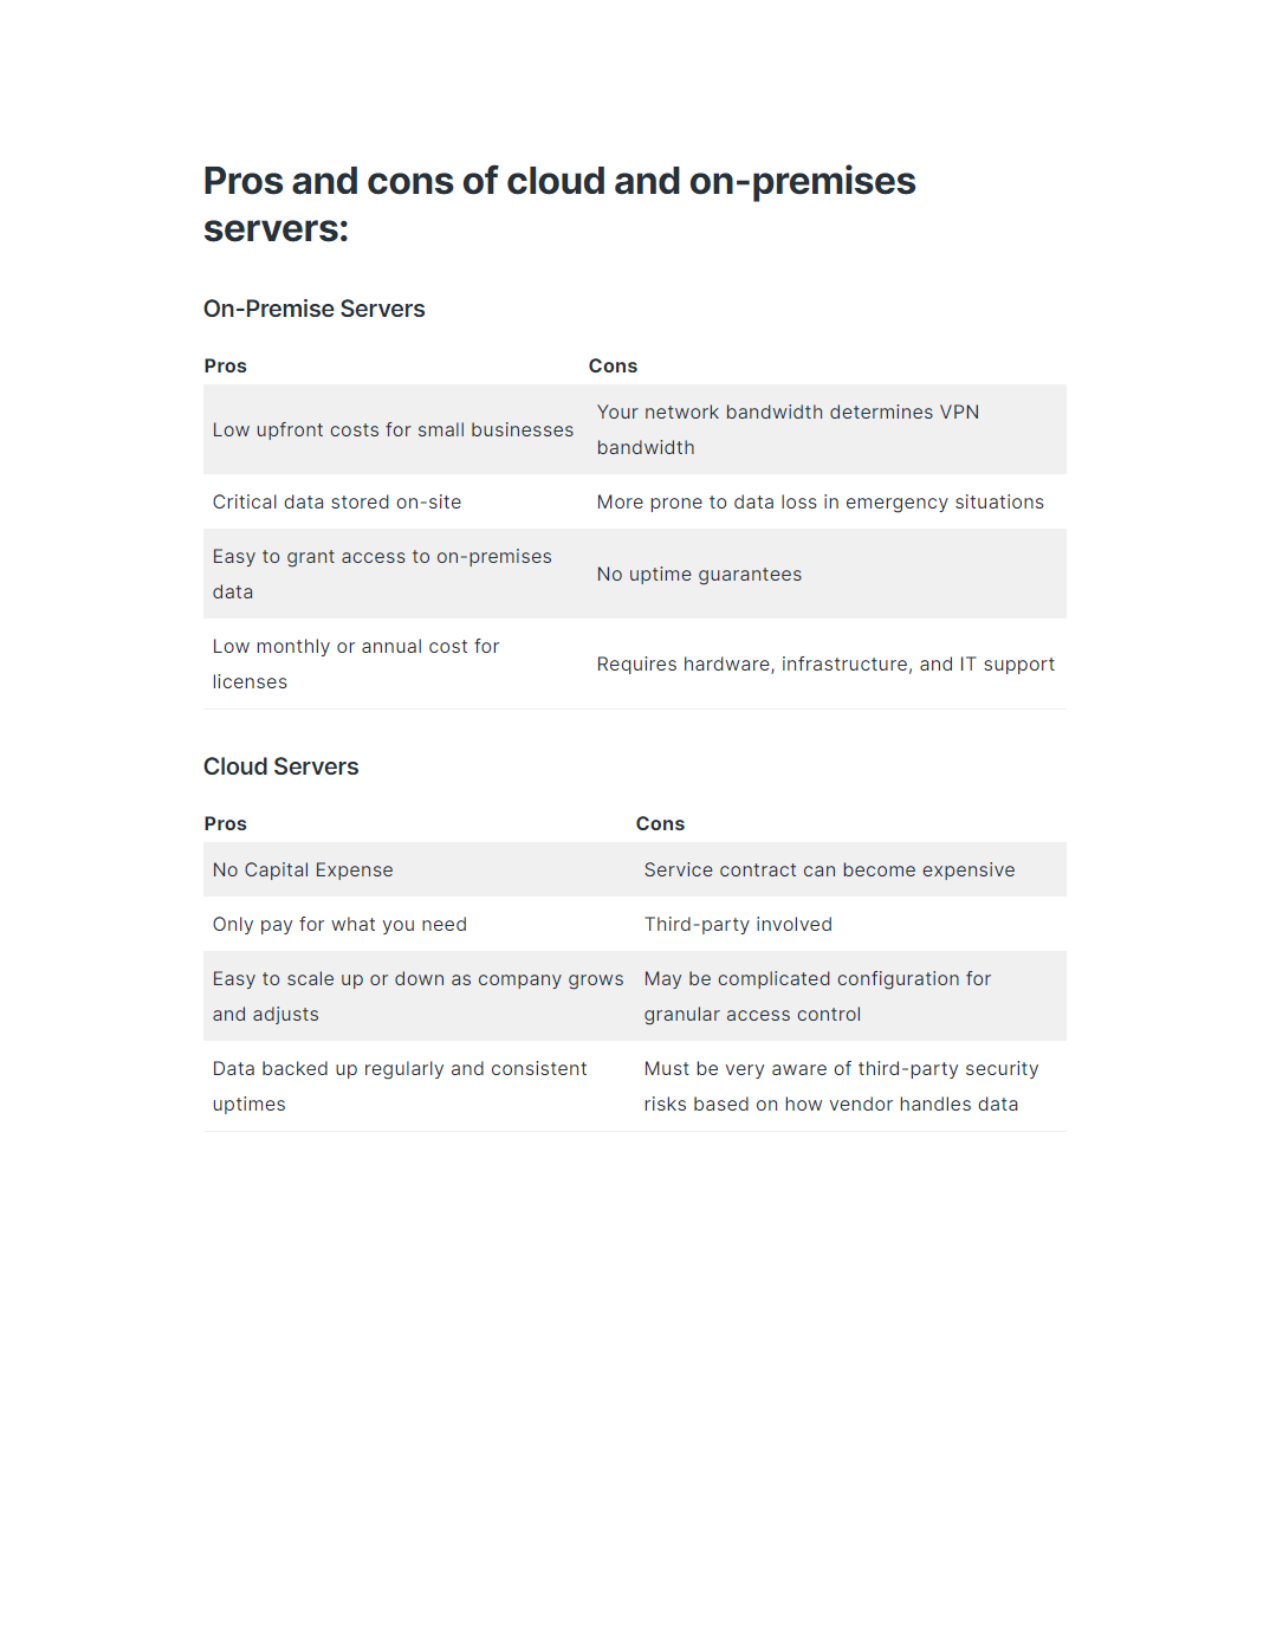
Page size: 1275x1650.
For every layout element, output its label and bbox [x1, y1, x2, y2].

picture [187, 150, 1088, 1145]
